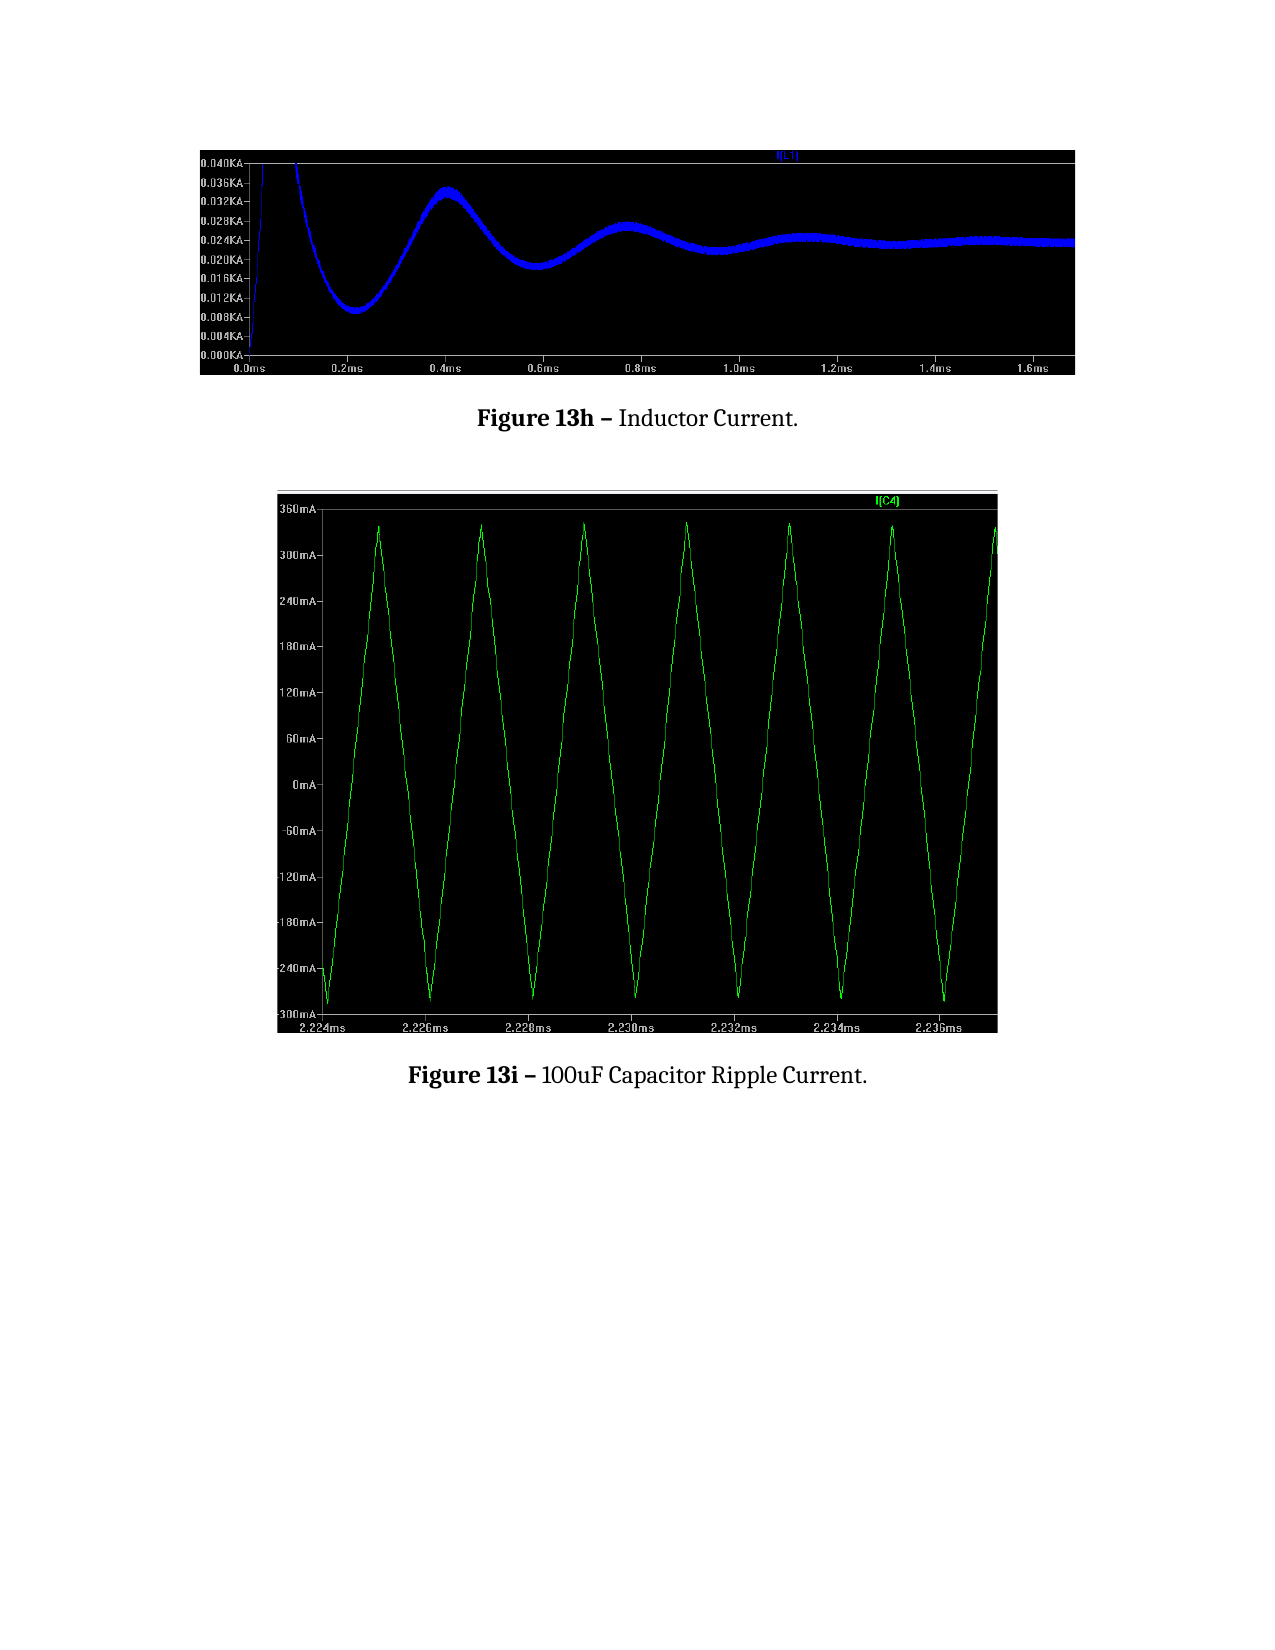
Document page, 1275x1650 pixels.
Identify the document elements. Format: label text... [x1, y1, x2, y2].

text Figure 13h – Inductor Current. [187, 404, 1087, 432]
picture [199, 150, 1076, 375]
text Figure 13i – 100uF Capacitor Ripple Current. [187, 1061, 1087, 1090]
picture [277, 490, 998, 1033]
